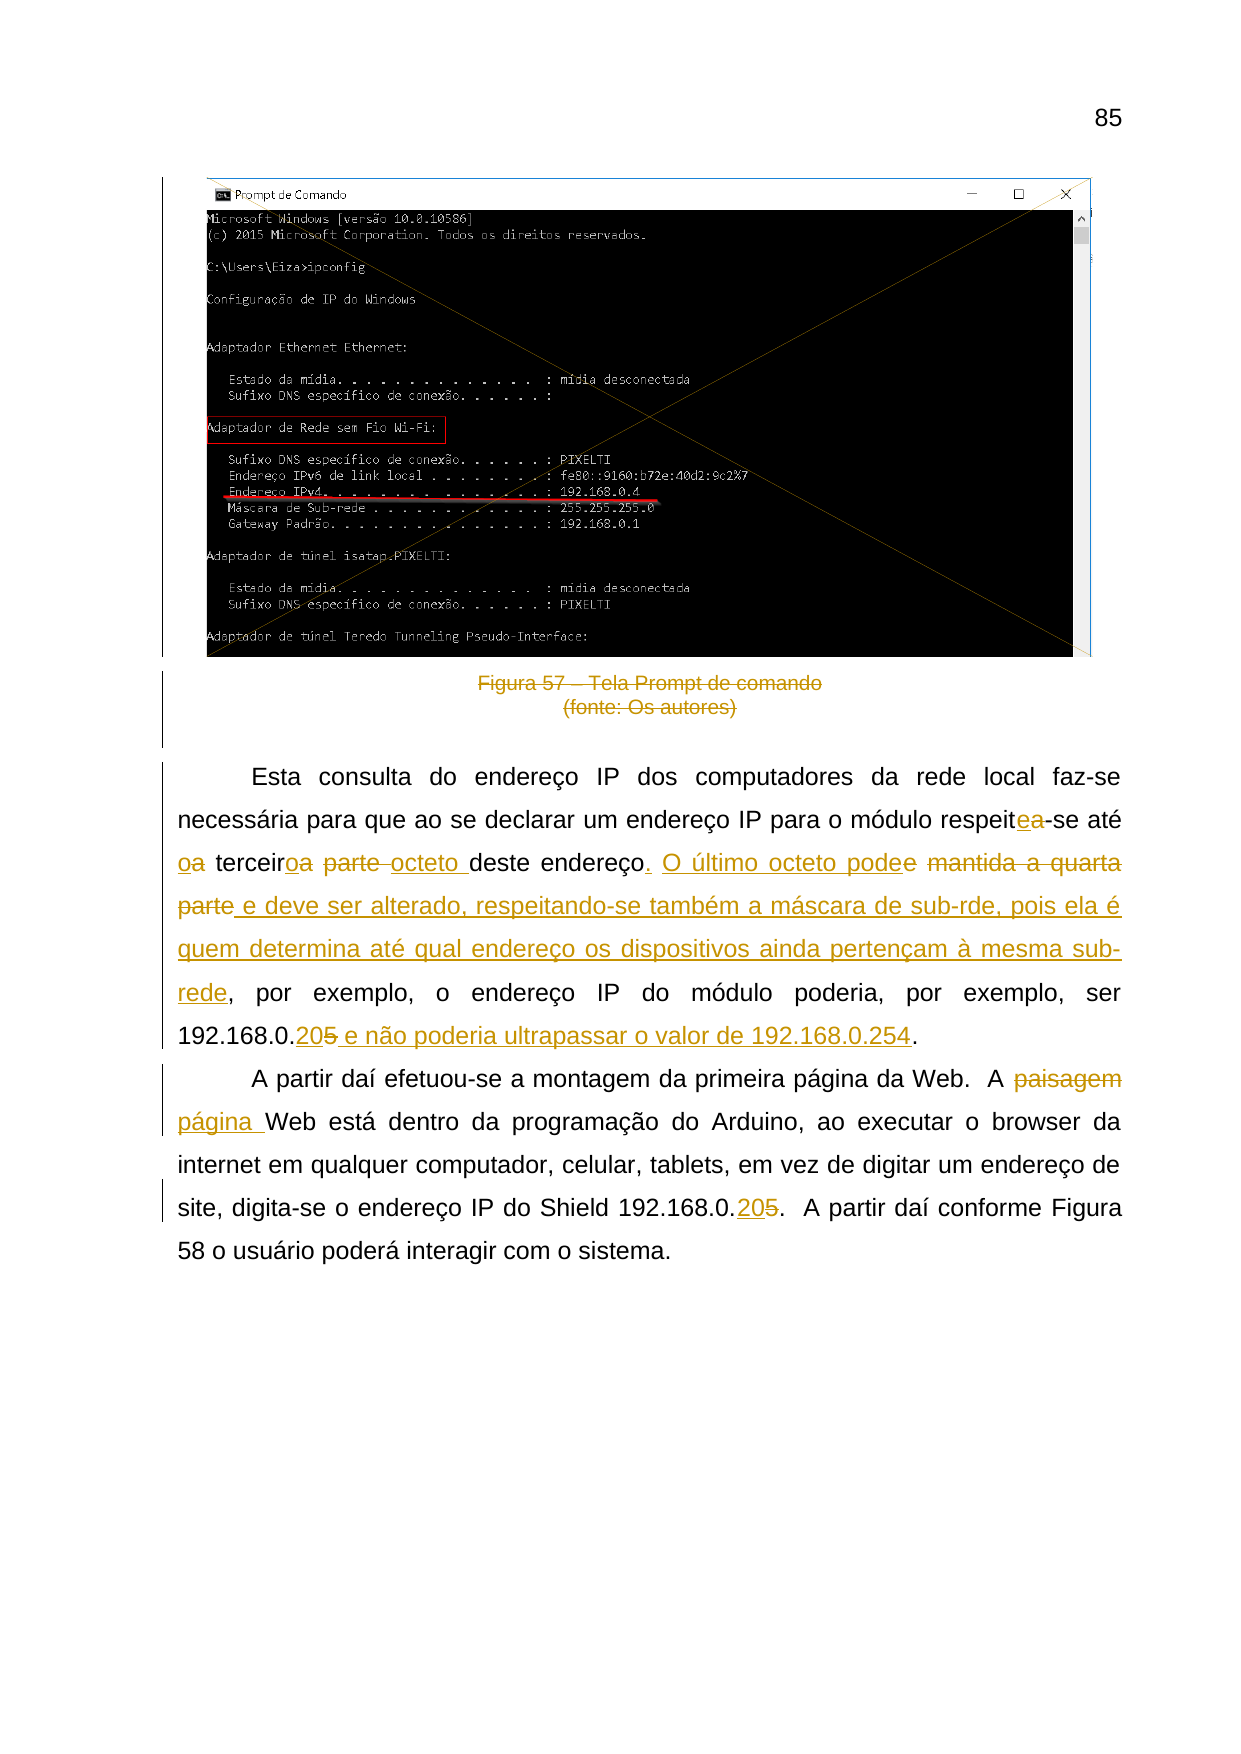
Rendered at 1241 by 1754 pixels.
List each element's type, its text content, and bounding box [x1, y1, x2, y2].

picture [208, 418, 1091, 657]
text A partir daí efetuou-se a montagem da primeira página da Web. A Web está dentro da programação do Arduino, ao executar o browser da internet em qualquer computador, celular, tablets, em vez de digitar um endereço de site, digita-se o endereço IP do Shield 192.168.0.. A partir daí conforme Figura 55 o usuário poderá interagir com o sistema. [177, 1064, 1122, 1265]
picture [209, 177, 1090, 416]
text Esta consulta do endereço IP dos computadores da rede local faz-se necessária para que ao se declarar um endereço IP para o módulo respeit-se até terceir deste endereço , por exemplo, o endereço IP do módulo poderia, por exemplo, ser 192.168.0.. [177, 960, 1122, 1049]
picture [652, 178, 1093, 656]
text Esta consulta do endereço IP dos computadores da rede local faz-se necessária para que ao se declarar um endereço IP para o módulo respeit-se até terceir deste endereço , por exemplo, o endereço IP do módulo poderia, por exemplo, ser 192.168.0.. [177, 762, 1122, 959]
picture [206, 178, 647, 656]
